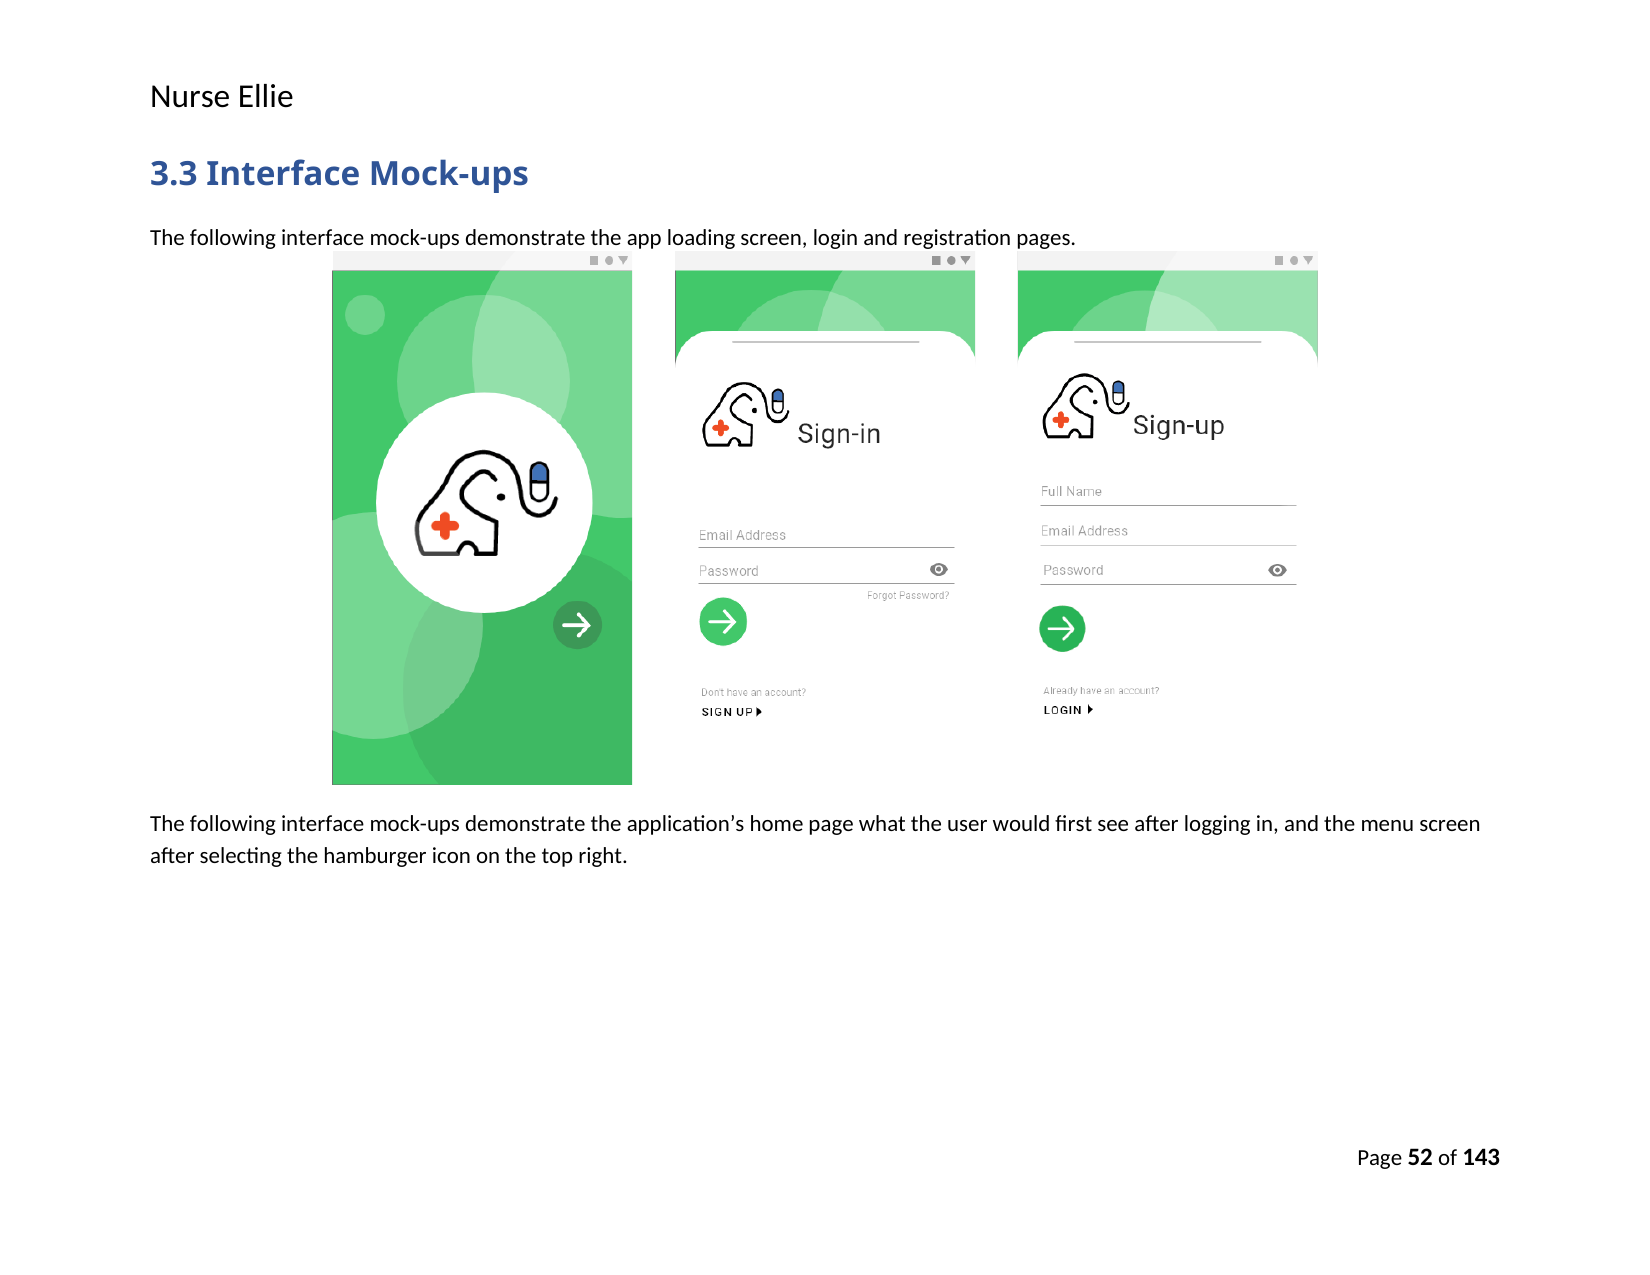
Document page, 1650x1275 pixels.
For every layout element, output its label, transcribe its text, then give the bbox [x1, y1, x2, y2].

text 3.3 Interface Mock-ups [150, 150, 1500, 195]
text The following interface mock-ups demonstrate the app loading screen, login and registration pages. [150, 223, 1500, 251]
text The following interface mock-ups demonstrate the application’s home page what the user would first see after logging in, and the menu screen after selecting the hamburger icon on the top right. [150, 809, 1500, 869]
